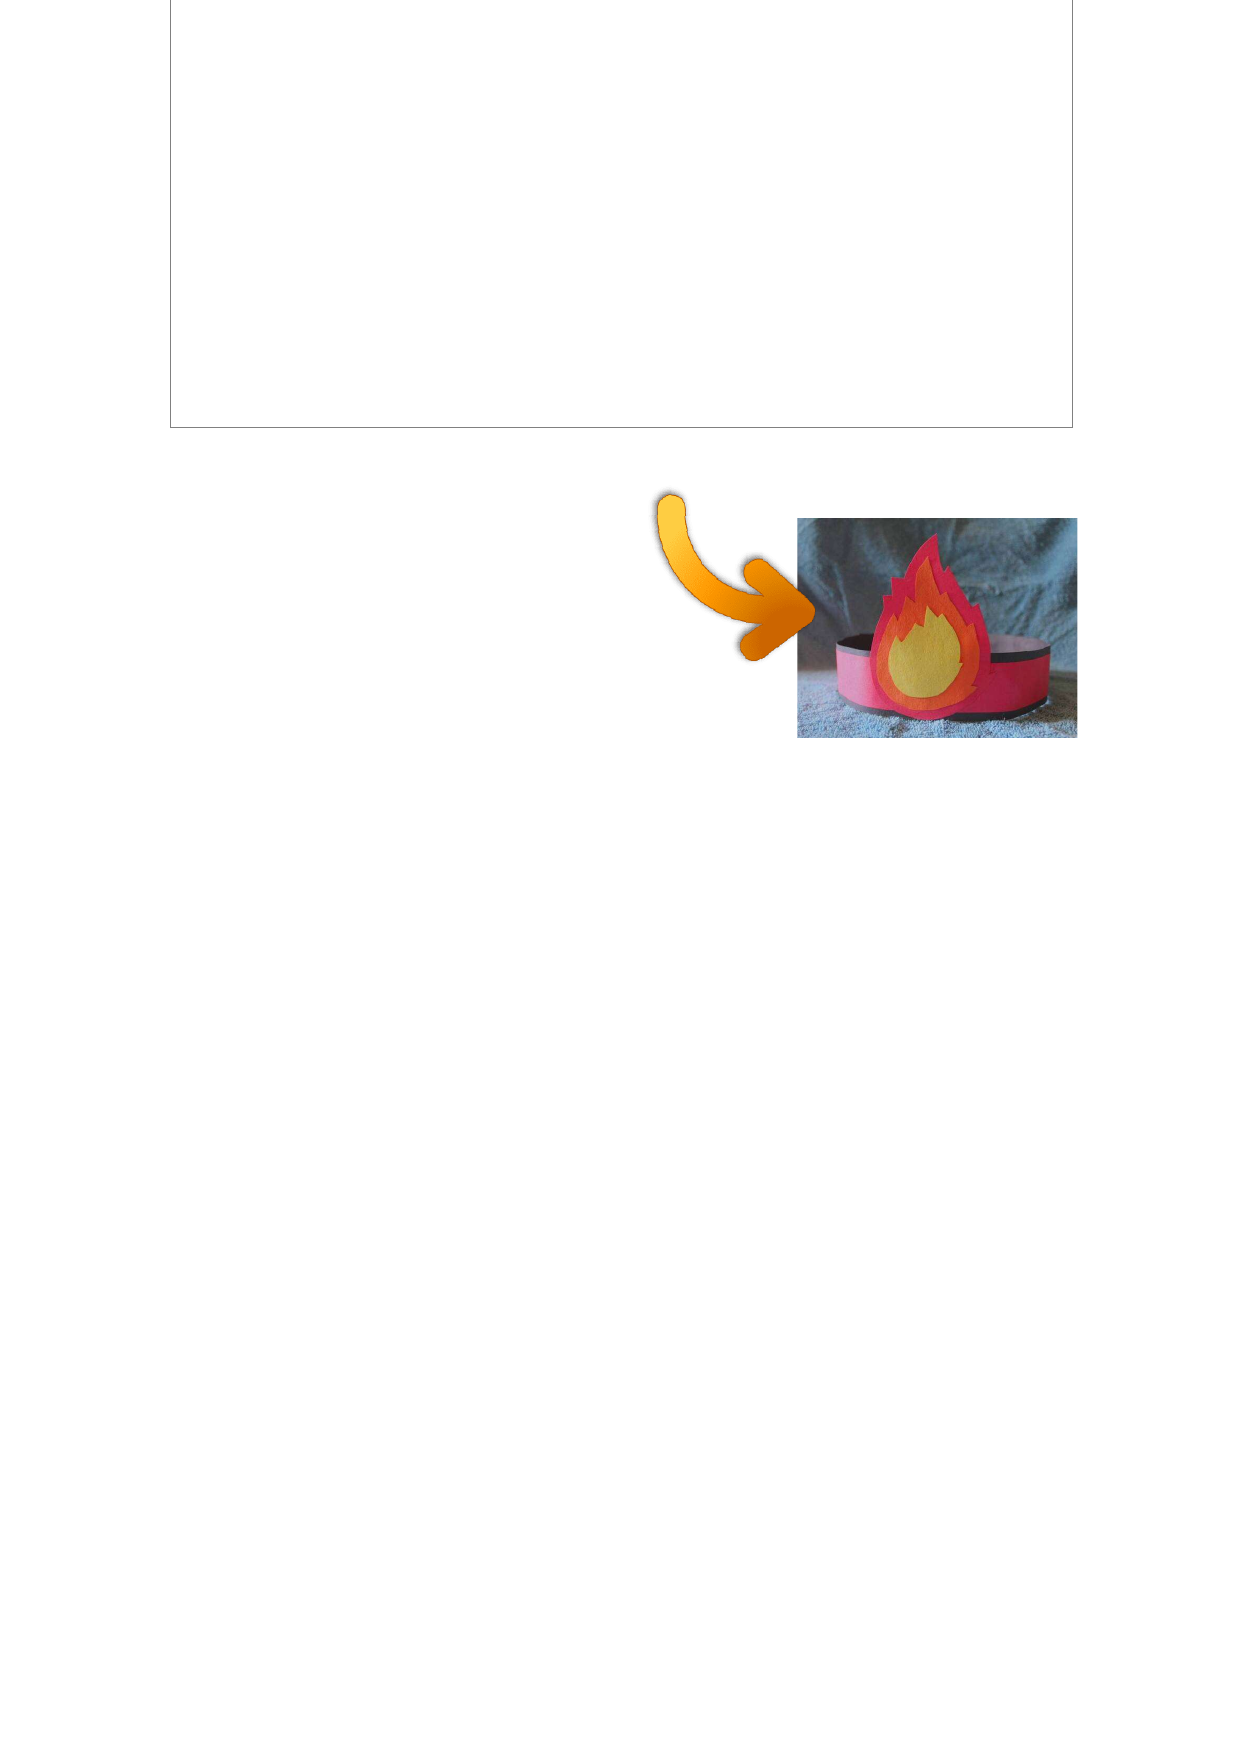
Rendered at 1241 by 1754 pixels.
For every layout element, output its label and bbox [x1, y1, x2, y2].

picture [635, 478, 1078, 738]
